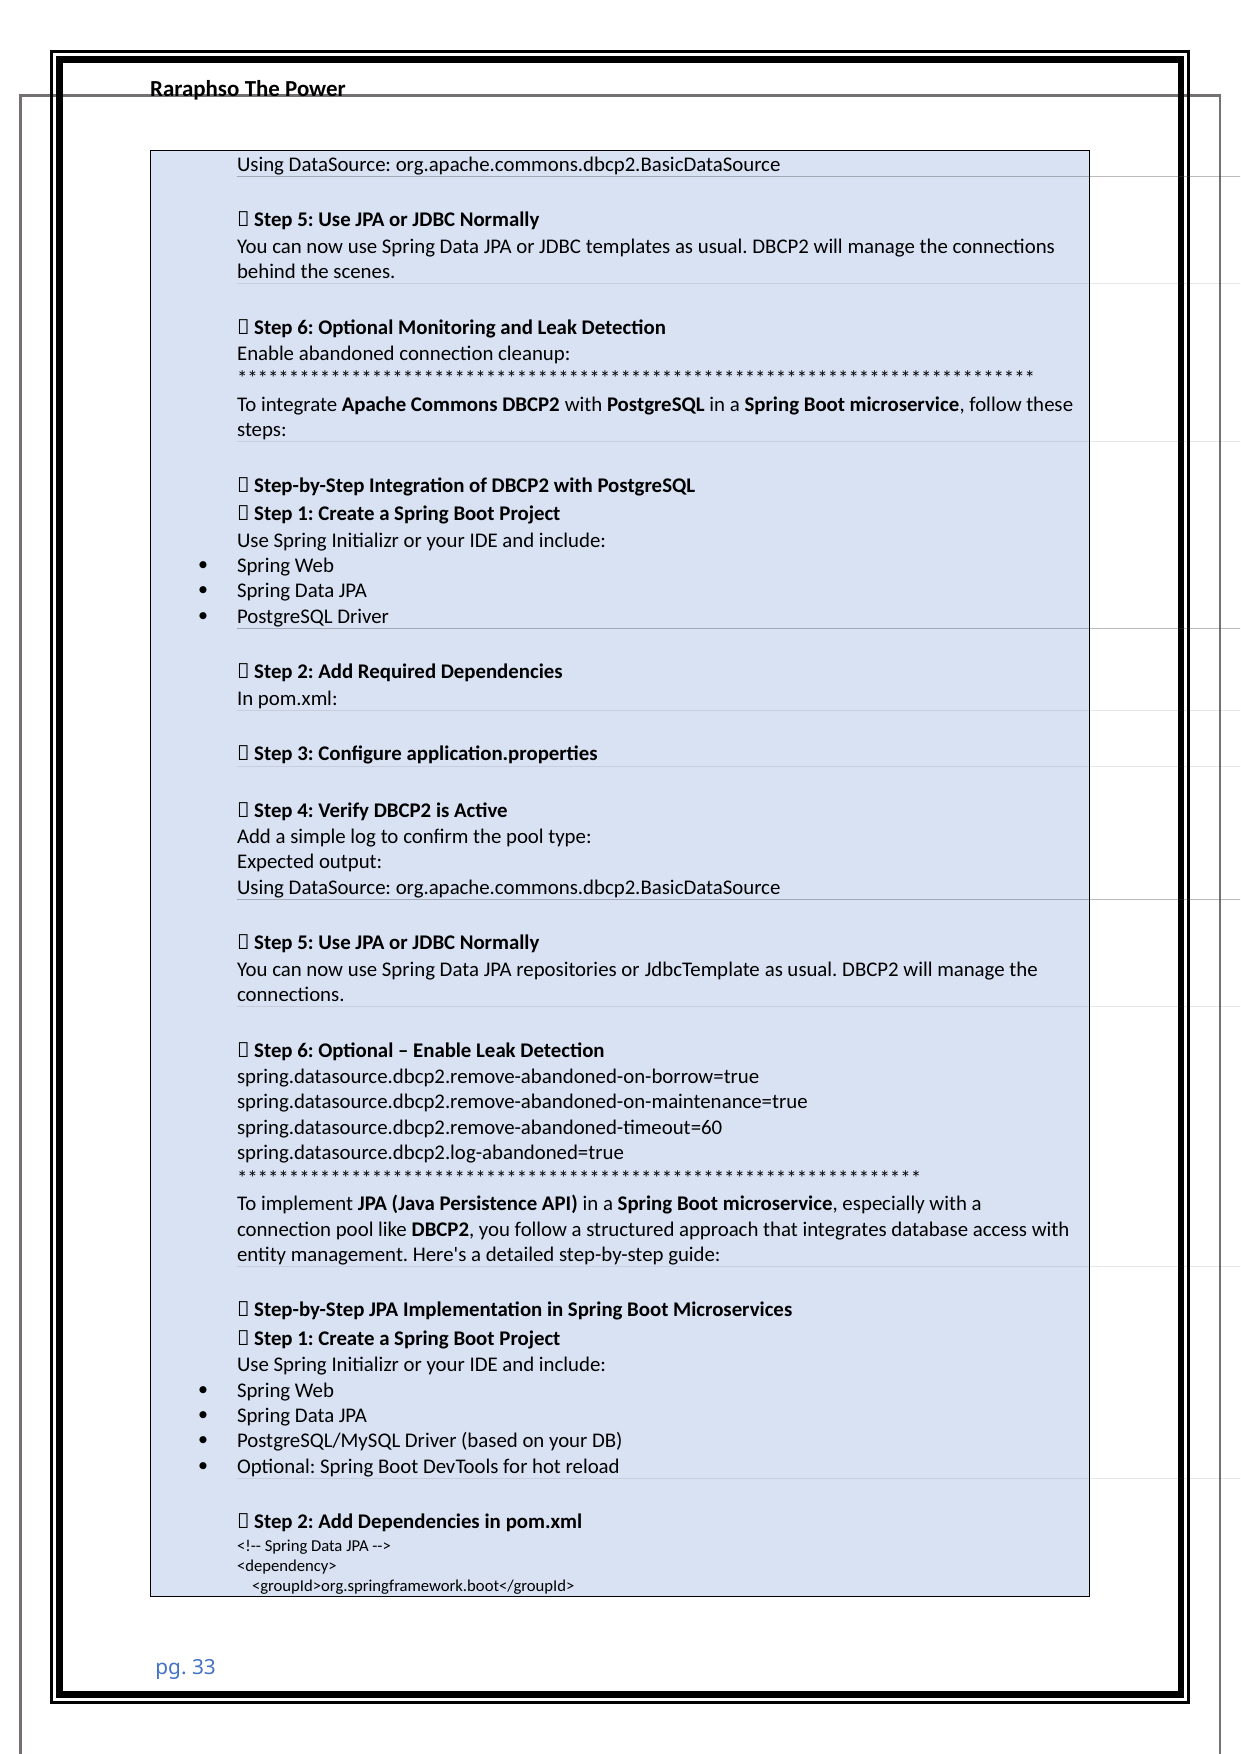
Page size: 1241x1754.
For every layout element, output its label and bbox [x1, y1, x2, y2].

table_header [151, 151, 1089, 1596]
